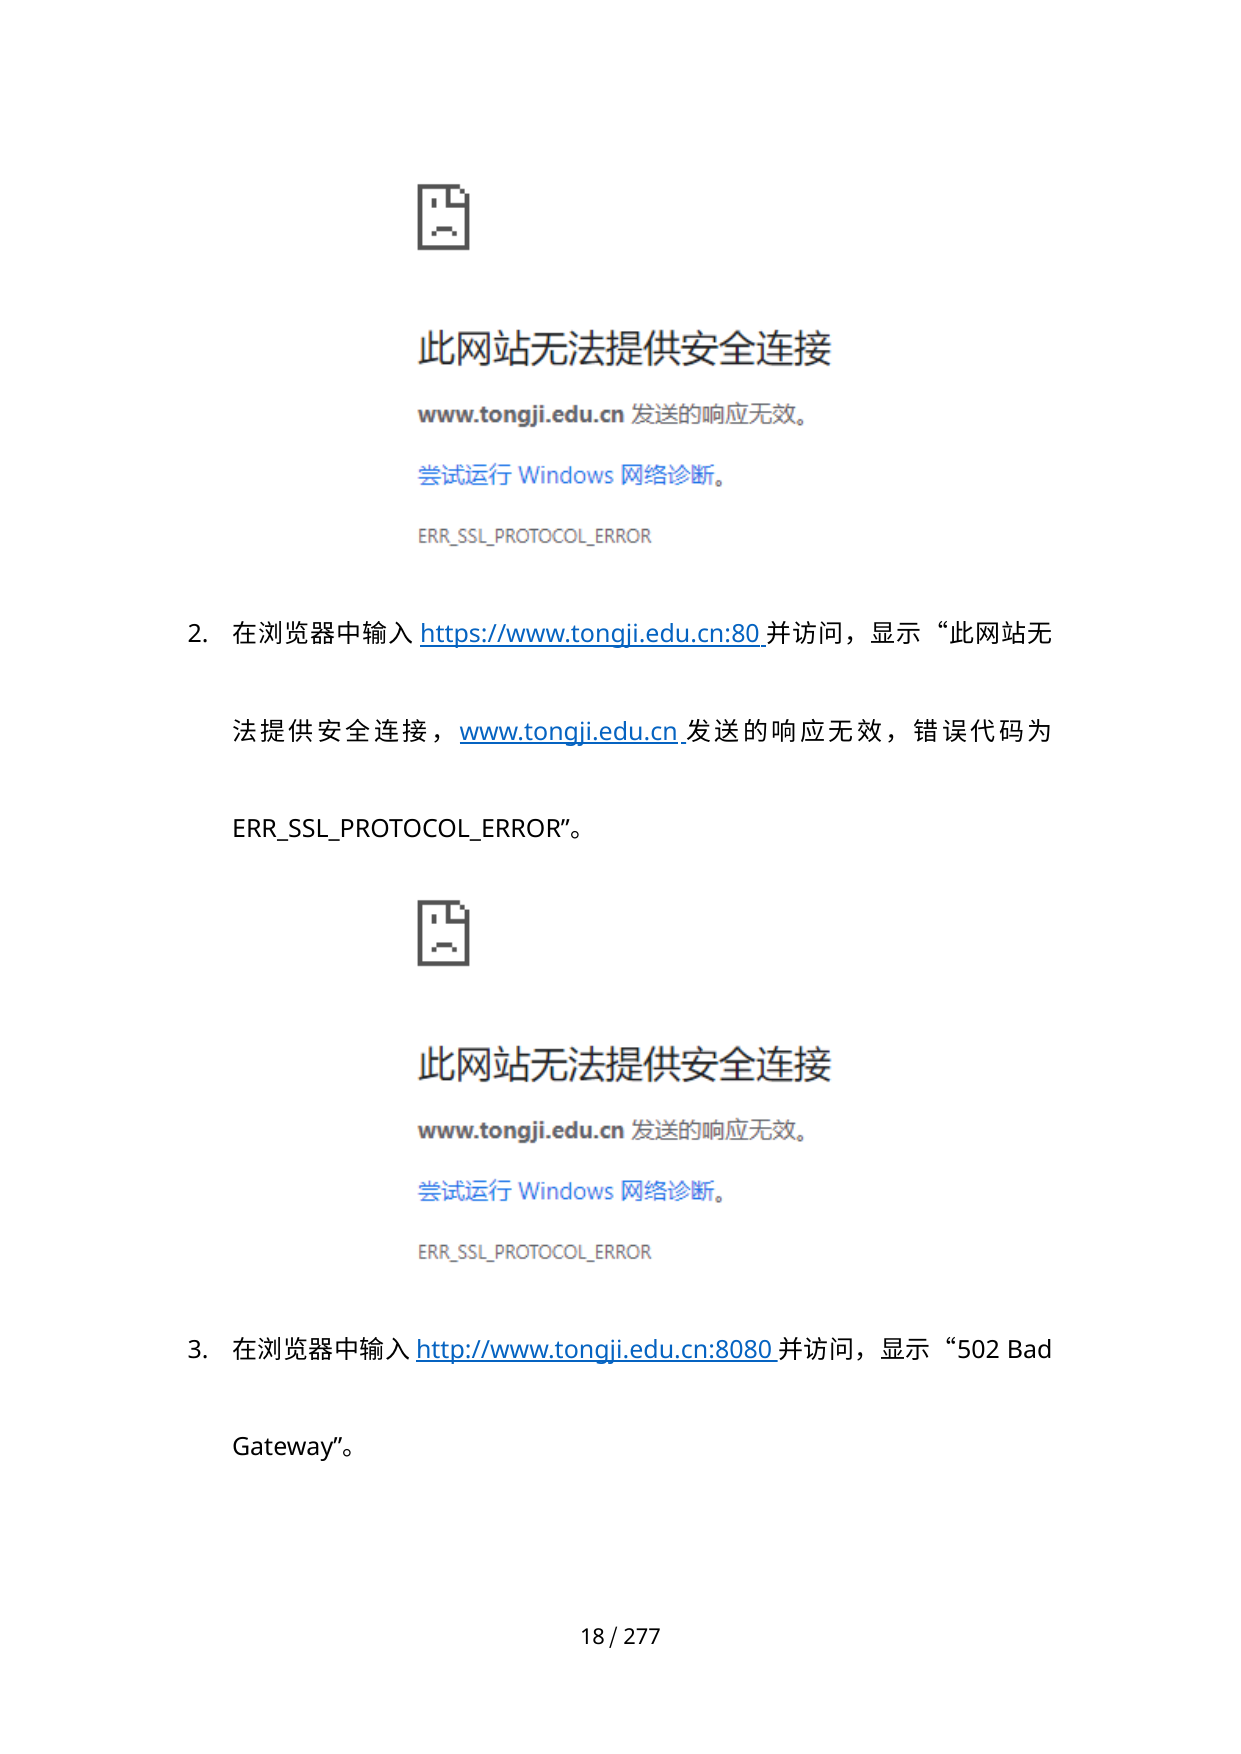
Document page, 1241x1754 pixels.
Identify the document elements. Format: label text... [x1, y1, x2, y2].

list 在浏览器中输入http://www.tongji.edu.cn:8080并访问，显示“502 Bad Gateway”。 [187, 1315, 1053, 1477]
picture [396, 877, 844, 1278]
list 在浏览器中输入https://www.tongji.edu.cn:80并访问，显示“此网站无法提供安全连接，www.tongji.edu.cn发送的响应无效，错误代码为ERR_SSL_PROTOCOL_ERROR”。 [187, 599, 1053, 859]
picture [396, 162, 844, 562]
